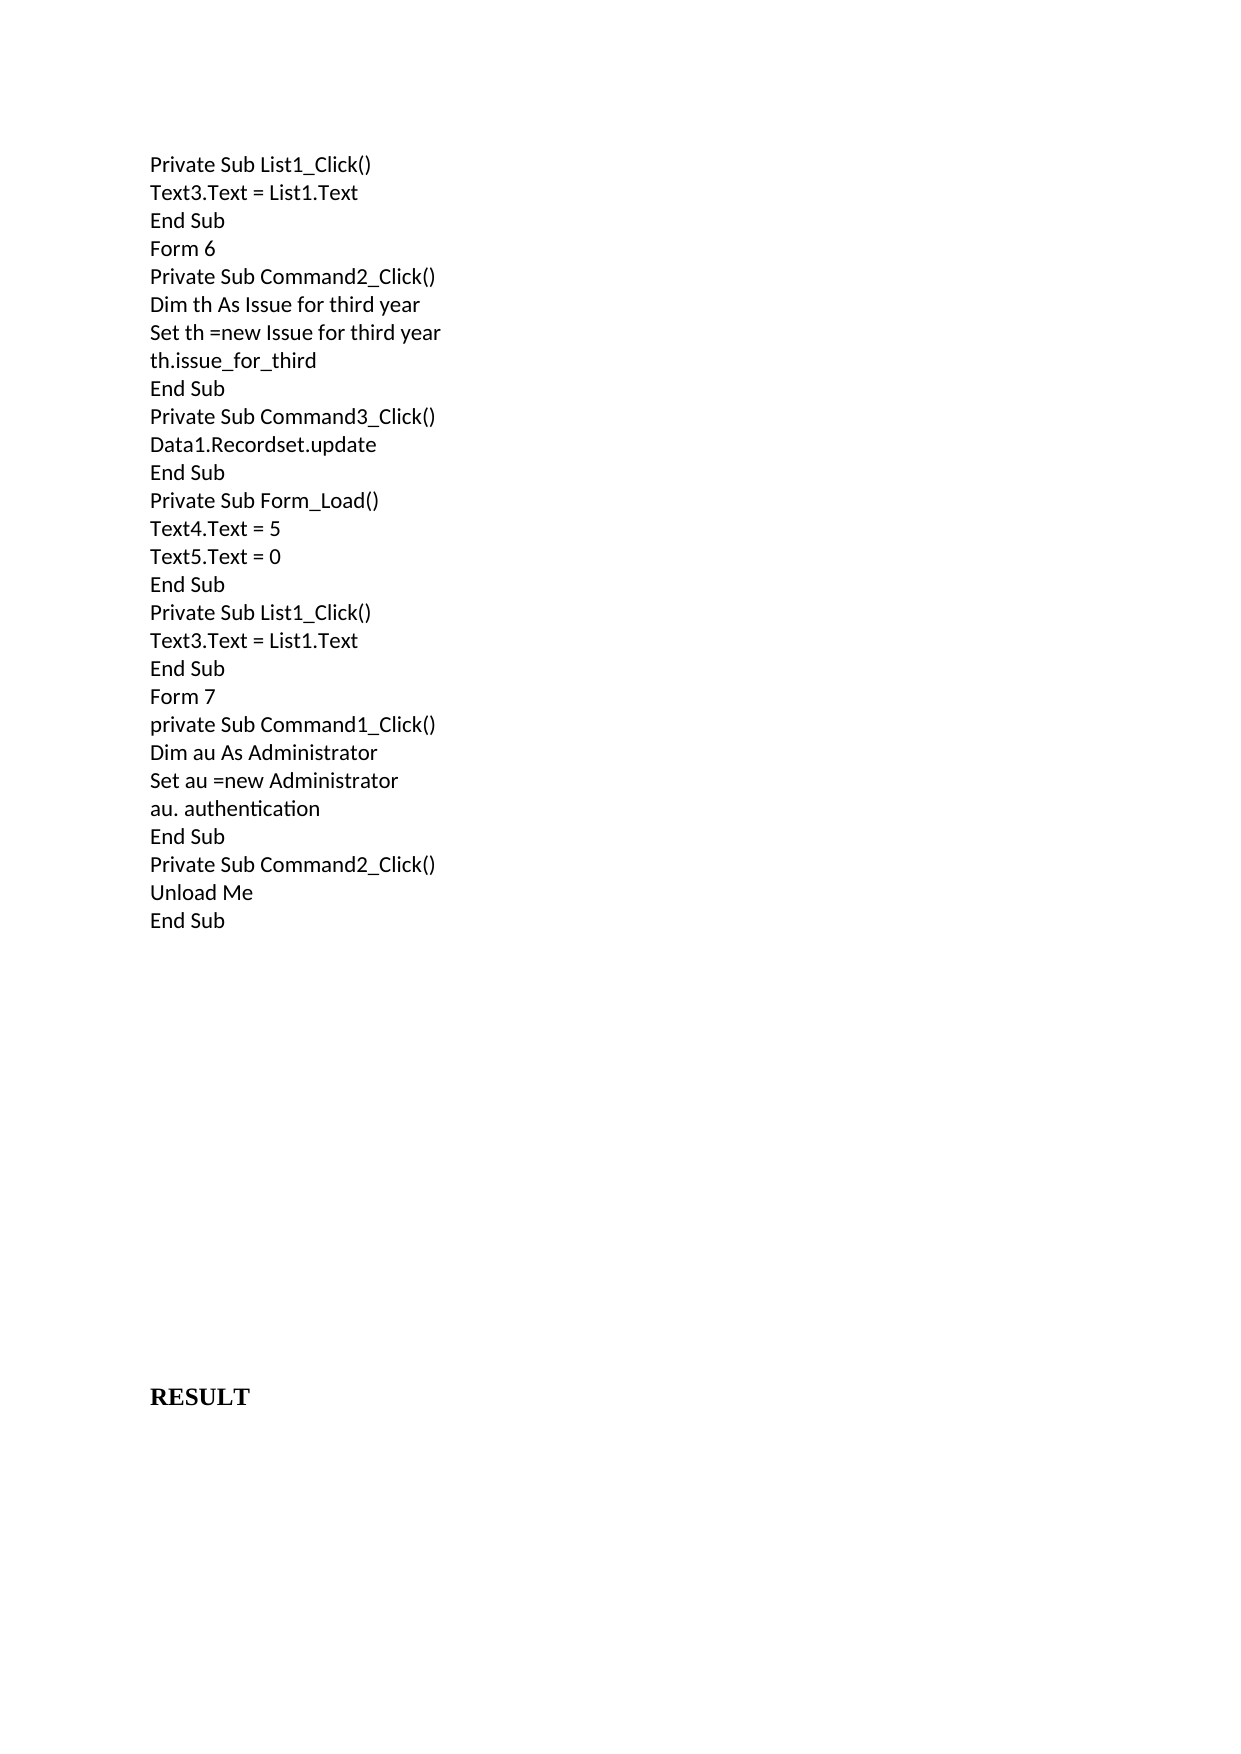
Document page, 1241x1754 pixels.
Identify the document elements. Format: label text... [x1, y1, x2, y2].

text Dim au As Administrator [150, 738, 1090, 766]
text Text3.Text = List1.Text [150, 626, 1090, 654]
text Dim th As Issue for third year [150, 290, 1090, 318]
text Set th =new Issue for third year [150, 318, 1090, 346]
text RESULT [150, 1382, 1090, 1411]
text End Sub [150, 822, 1090, 851]
text Set au =new Administrator [150, 766, 1090, 794]
text End Sub [150, 206, 1090, 234]
text End Sub [150, 374, 1090, 402]
text Private Sub List1_Click() [150, 150, 1090, 178]
text End Sub [150, 458, 1090, 486]
text th.issue_for_third [150, 346, 1090, 374]
text au. authentication [150, 794, 1090, 822]
text End Sub [150, 907, 1090, 934]
text Private Sub Command3_Click() [150, 402, 1090, 430]
text Unload Me [150, 878, 1090, 907]
text Form 7 [150, 682, 1090, 710]
text Private Sub List1_Click() [150, 598, 1090, 626]
text End Sub [150, 654, 1090, 682]
text Private Sub Command2_Click() [150, 262, 1090, 290]
text Data1.Recordset.update [150, 430, 1090, 458]
text Private Sub Command2_Click() [150, 851, 1090, 878]
text Text3.Text = List1.Text [150, 178, 1090, 206]
text End Sub [150, 570, 1090, 598]
text Text5.Text = 0 [150, 542, 1090, 570]
text Private Sub Form_Load() [150, 486, 1090, 514]
text private Sub Command1_Click() [150, 710, 1090, 738]
text Form 6 [150, 234, 1090, 262]
text Text4.Text = 5 [150, 514, 1090, 542]
